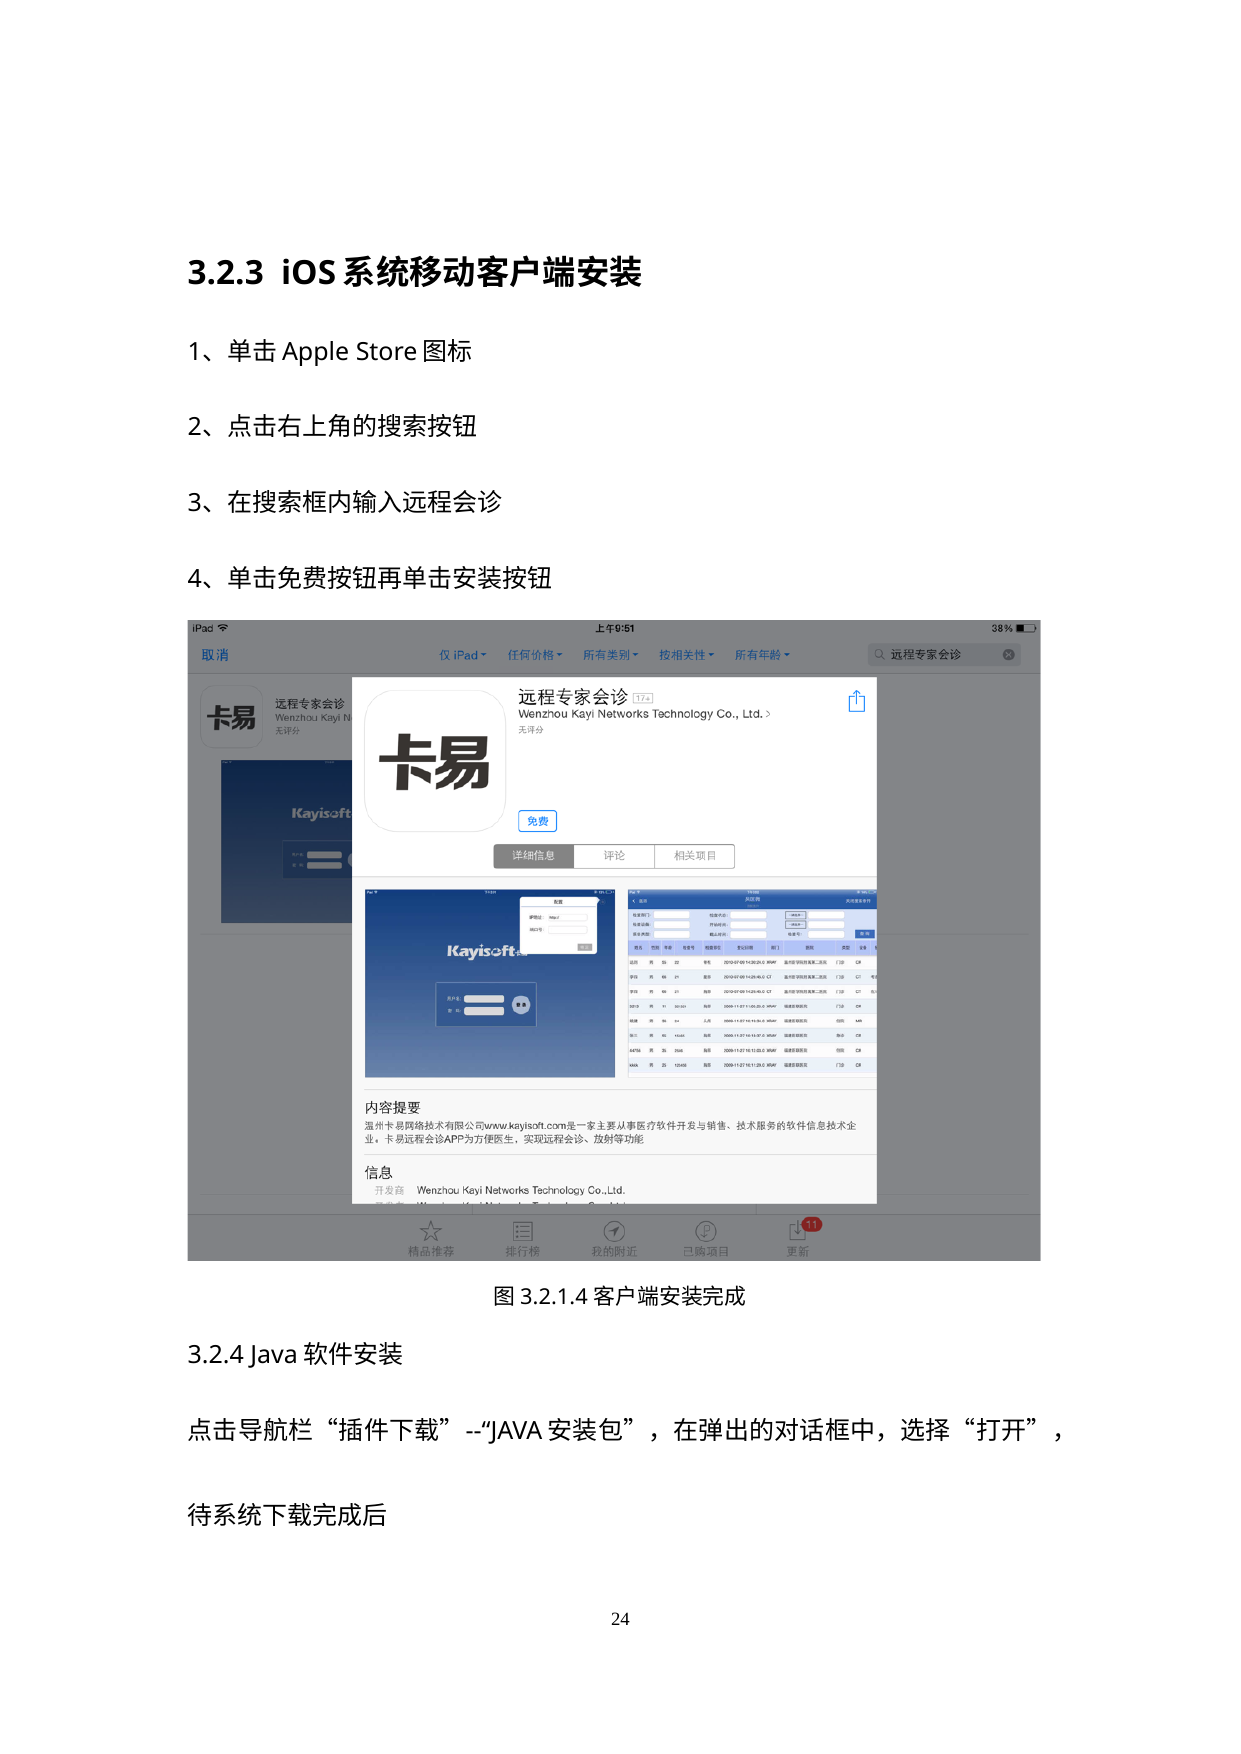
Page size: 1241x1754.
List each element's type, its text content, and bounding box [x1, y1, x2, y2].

text 3.2.4 Java软件安装 [187, 1321, 1053, 1386]
text 图3.2.1.4 客户端安装完成 [187, 1278, 1053, 1311]
text 点击导航栏“插件下载”--“JAVA安装包”，在弹出的对话框中，选择“打开”，待系统下载完成后 [187, 1396, 1053, 1546]
text 4、单击免费按钮再单击安装按钮 [187, 544, 1053, 609]
text 2、点击右上角的搜索按钮 [187, 392, 1053, 457]
subtitle 3.2.3 iOS系统移动客户端安装 [187, 237, 1053, 302]
picture [187, 620, 1041, 1261]
text 1、单击Apple Store图标 [187, 317, 1053, 382]
text 3、在搜索框内输入远程会诊 [187, 468, 1053, 533]
